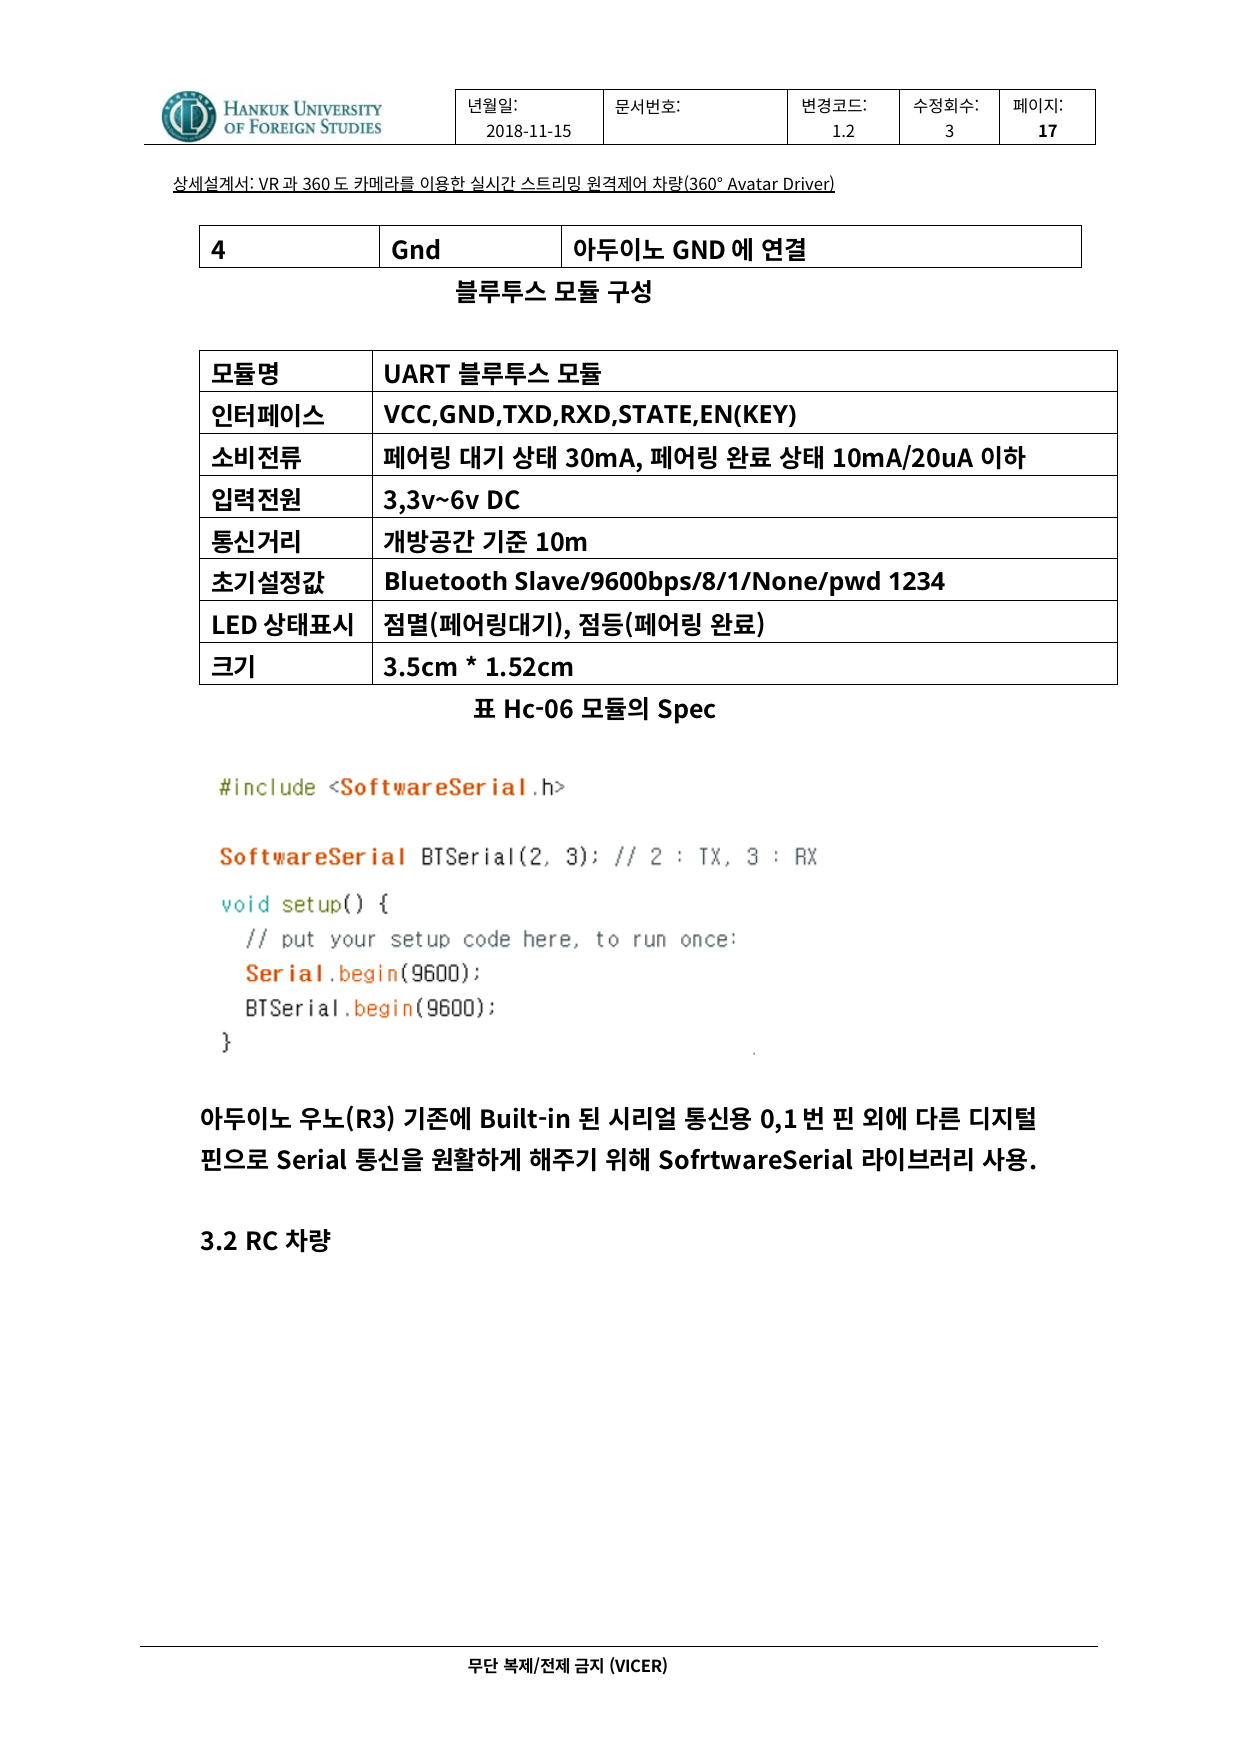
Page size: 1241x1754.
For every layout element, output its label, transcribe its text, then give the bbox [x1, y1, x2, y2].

table_cell 4 [200, 226, 379, 267]
table_header UART 블루투스 모듈 [373, 351, 1117, 391]
table_cell 3,3v~6v DC [373, 476, 1117, 517]
table_cell 아두이노 GND에 연결 [562, 226, 1081, 267]
text 표 Hc-06 모듈의 Spec [200, 689, 1109, 725]
table_cell 크기 [200, 643, 372, 684]
text 핀으로 Serial 통신을 원활하게 해주기 위해 SofrtwareSerial 라이브러리 사용. [200, 1140, 1109, 1177]
text 3.2 RC 차량 [200, 1222, 1109, 1258]
table_cell 3.5cm * 1.52cm [373, 643, 1117, 684]
table_cell 입력전원 [200, 476, 372, 517]
table_cell LED상태표시 [200, 601, 372, 642]
table_header 모듈명 [200, 351, 372, 391]
table_cell Gnd [380, 226, 561, 267]
table_cell VCC,GND,TXD,RXD,STATE,EN(KEY) [373, 392, 1117, 433]
picture [161, 89, 383, 143]
table_cell Bluetooth Slave/9600bps/8/1/None/pwd 1234 [373, 559, 1117, 600]
table_cell 페어링 대기 상태 30mA, 페어링 완료 상태 10mA/20uA 이하 [373, 434, 1117, 475]
table_cell 인터페이스 [200, 392, 372, 433]
text 아두이노 우노(R3) 기존에 Built-in 된 시리얼 통신용 0,1번 핀 외에 다른 디지털 [200, 1099, 1109, 1136]
table_cell 통신거리 [200, 518, 372, 558]
table_cell 점멸(페어링대기), 점등(페어링 완료) [373, 601, 1117, 642]
table_cell 소비전류 [200, 434, 372, 475]
table_cell 개방공간 기준 10m [373, 518, 1117, 558]
text 블루투스 모듈 구성 [133, 272, 1109, 309]
table_cell 초기설정값 [200, 559, 372, 600]
picture [210, 770, 832, 1055]
